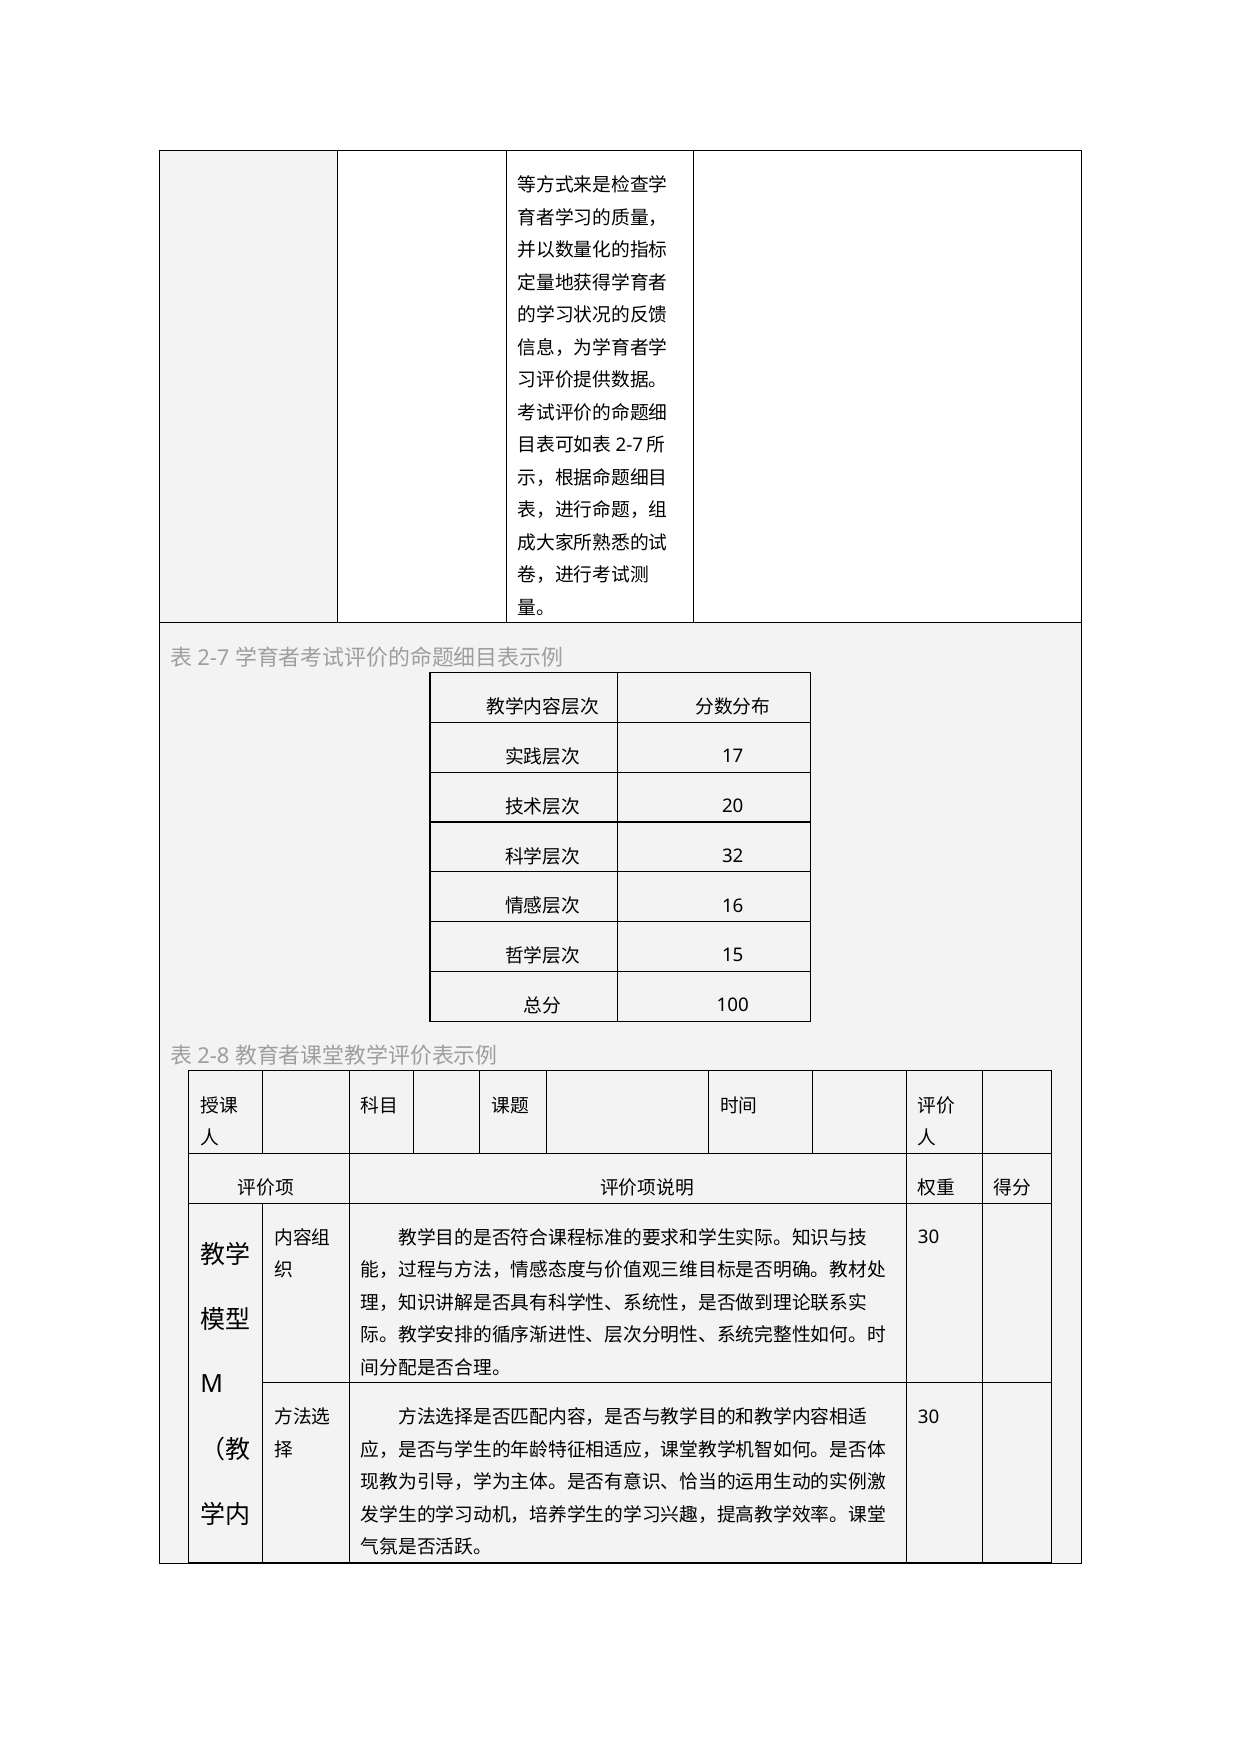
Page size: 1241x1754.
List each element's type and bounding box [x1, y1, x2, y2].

table_cell [160, 623, 1081, 1563]
table_cell [507, 151, 693, 622]
table_cell [338, 151, 506, 622]
table_cell [160, 151, 337, 622]
table_cell [694, 151, 1081, 622]
